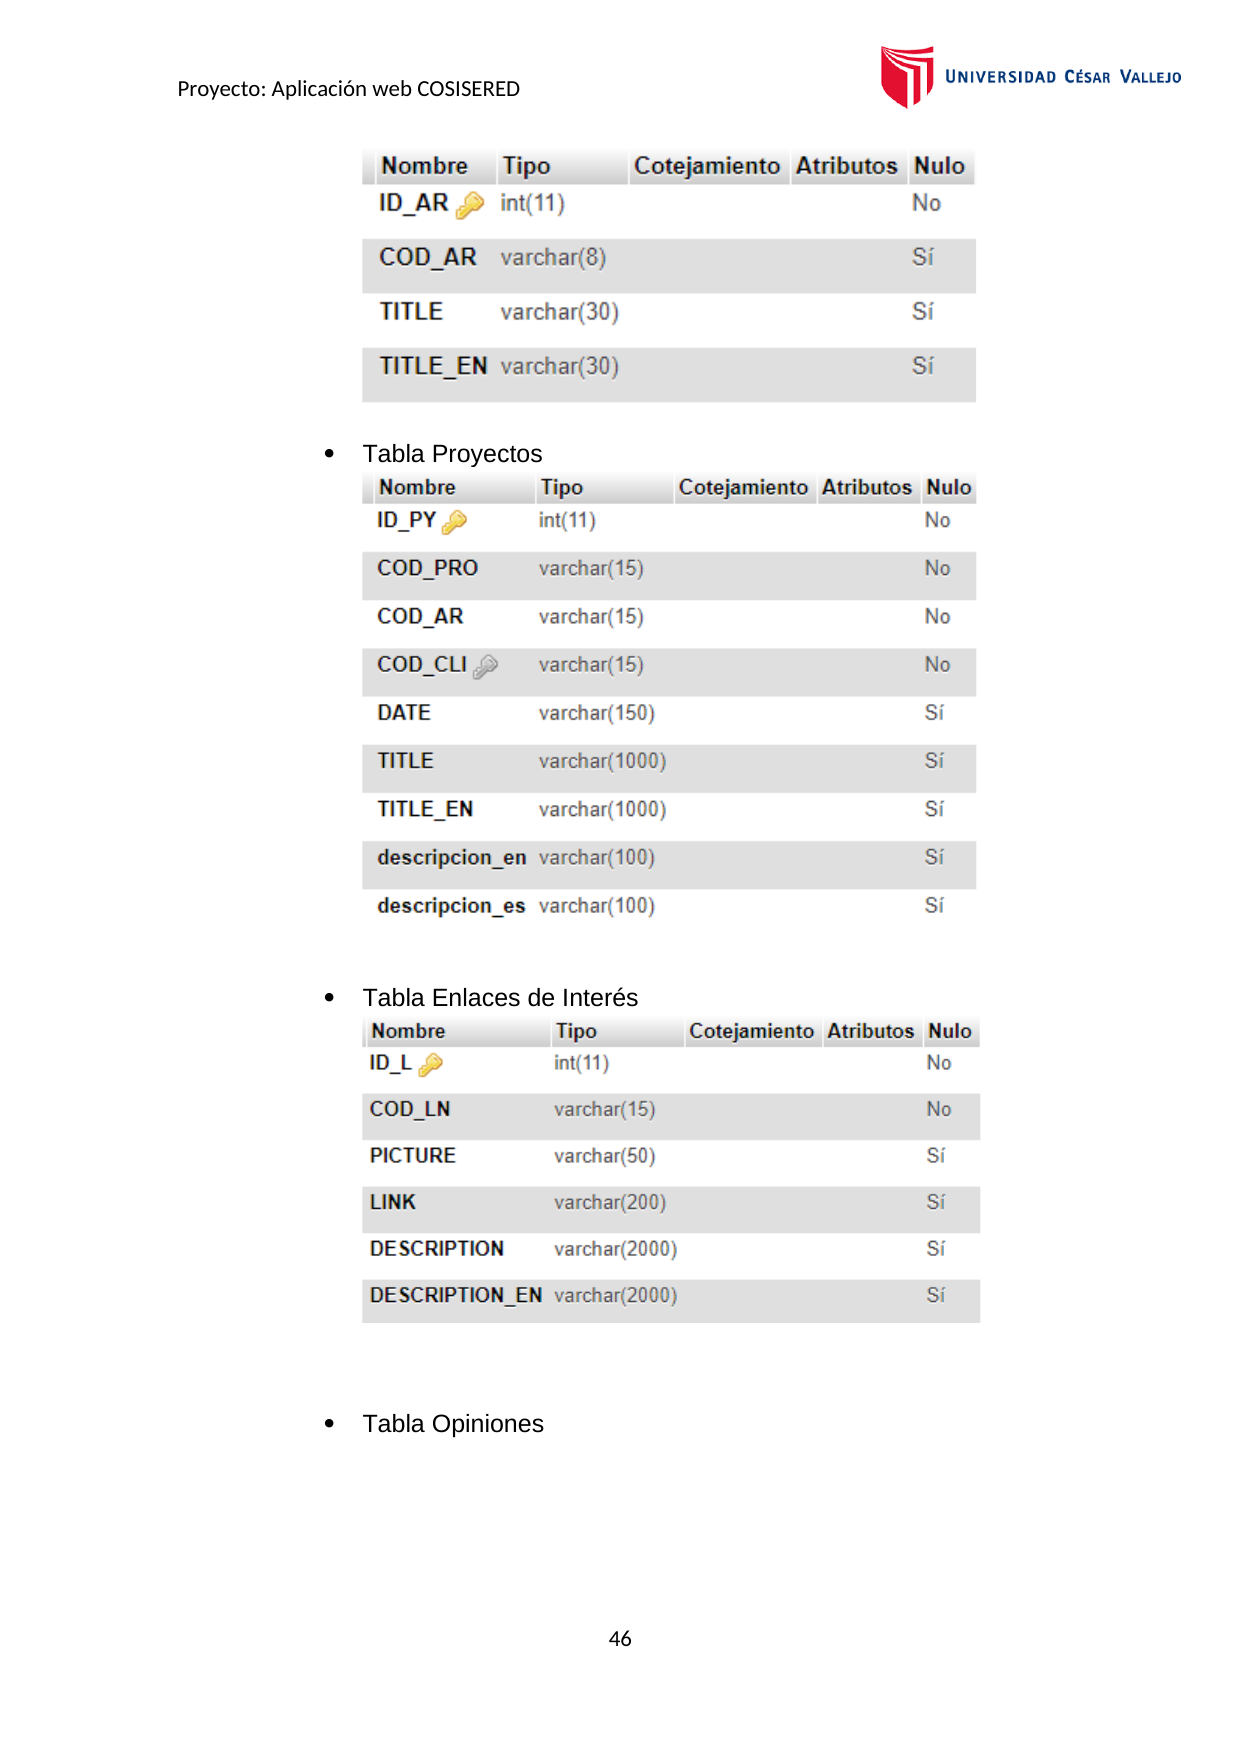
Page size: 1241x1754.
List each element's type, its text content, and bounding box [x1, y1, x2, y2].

list Tabla Opiniones [325, 1409, 1063, 1438]
picture [362, 467, 977, 955]
list Tabla Enlaces de Interés [325, 983, 1063, 1012]
picture [362, 147, 977, 411]
picture [872, 33, 1190, 118]
list Tabla Proyectos [325, 439, 1063, 468]
picture [362, 1012, 981, 1323]
